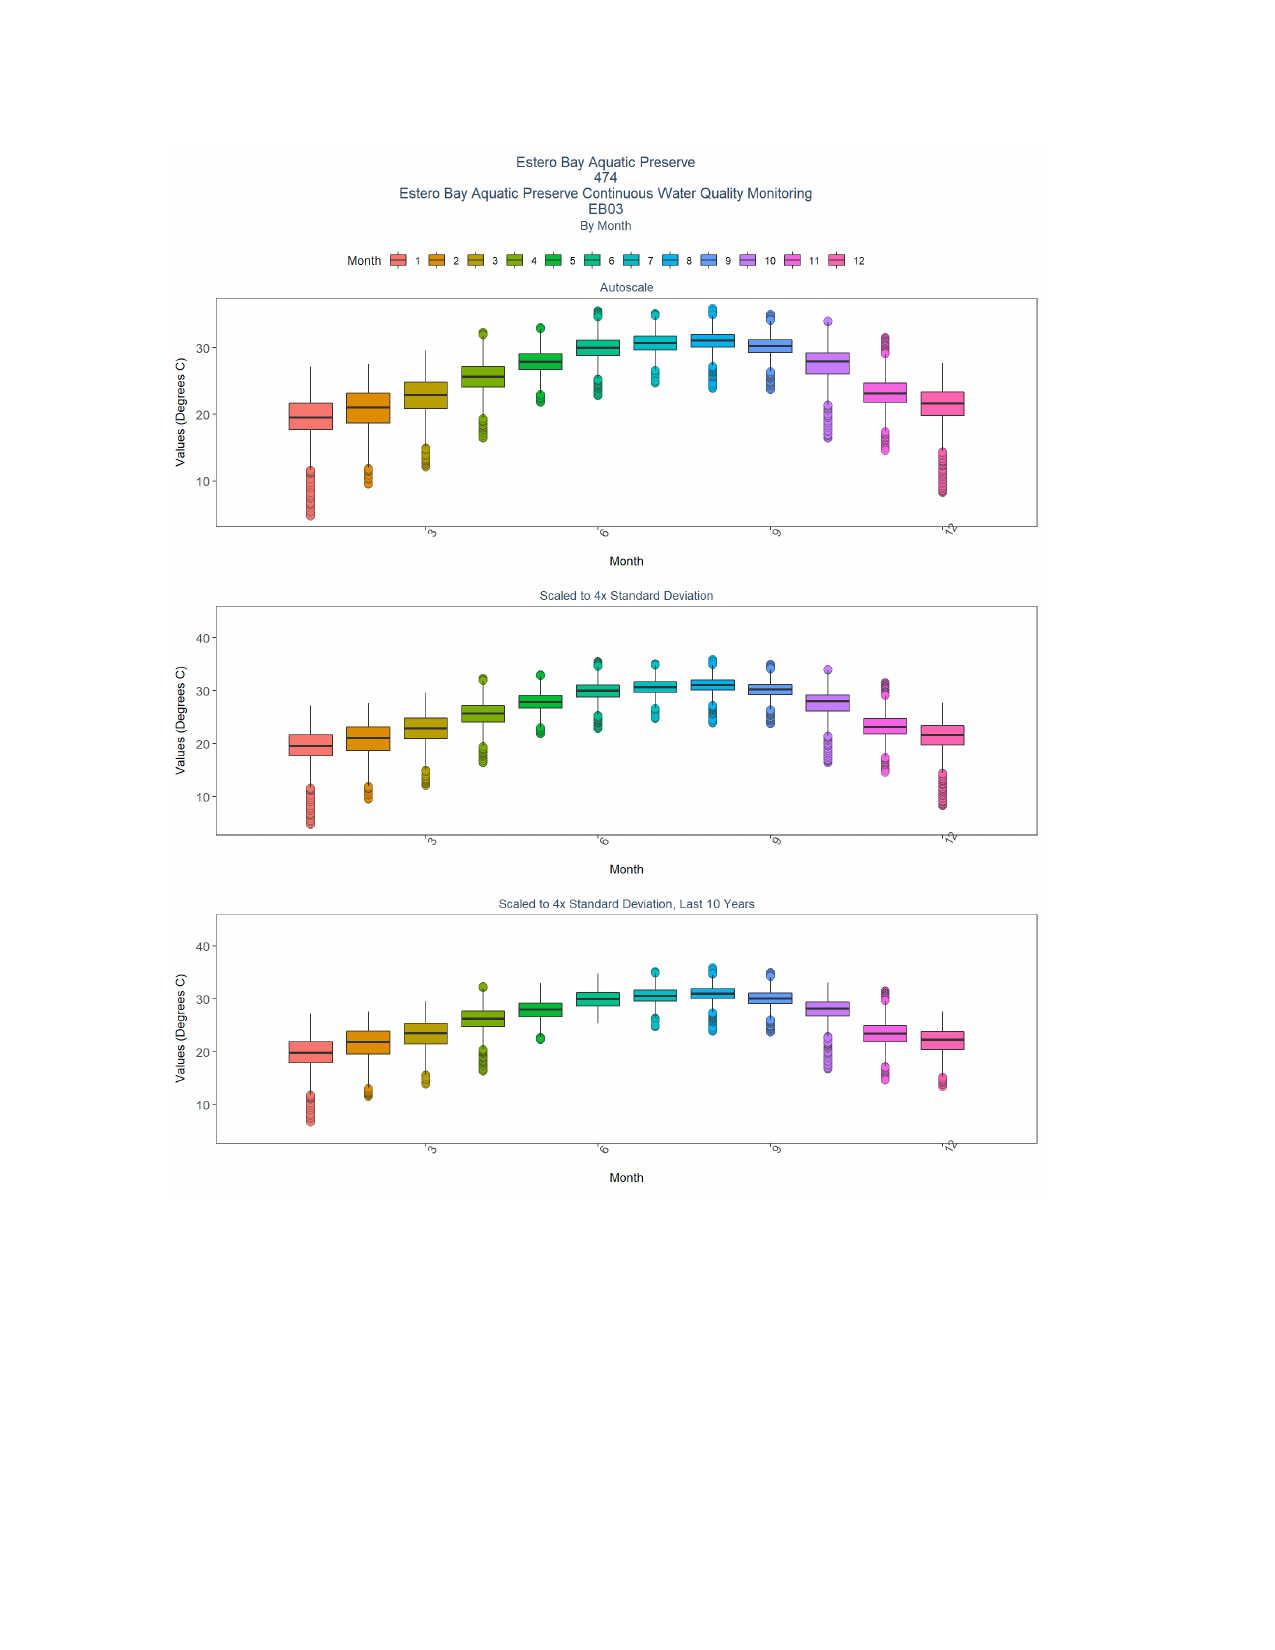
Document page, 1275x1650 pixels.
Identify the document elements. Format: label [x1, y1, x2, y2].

picture [168, 150, 1044, 1200]
